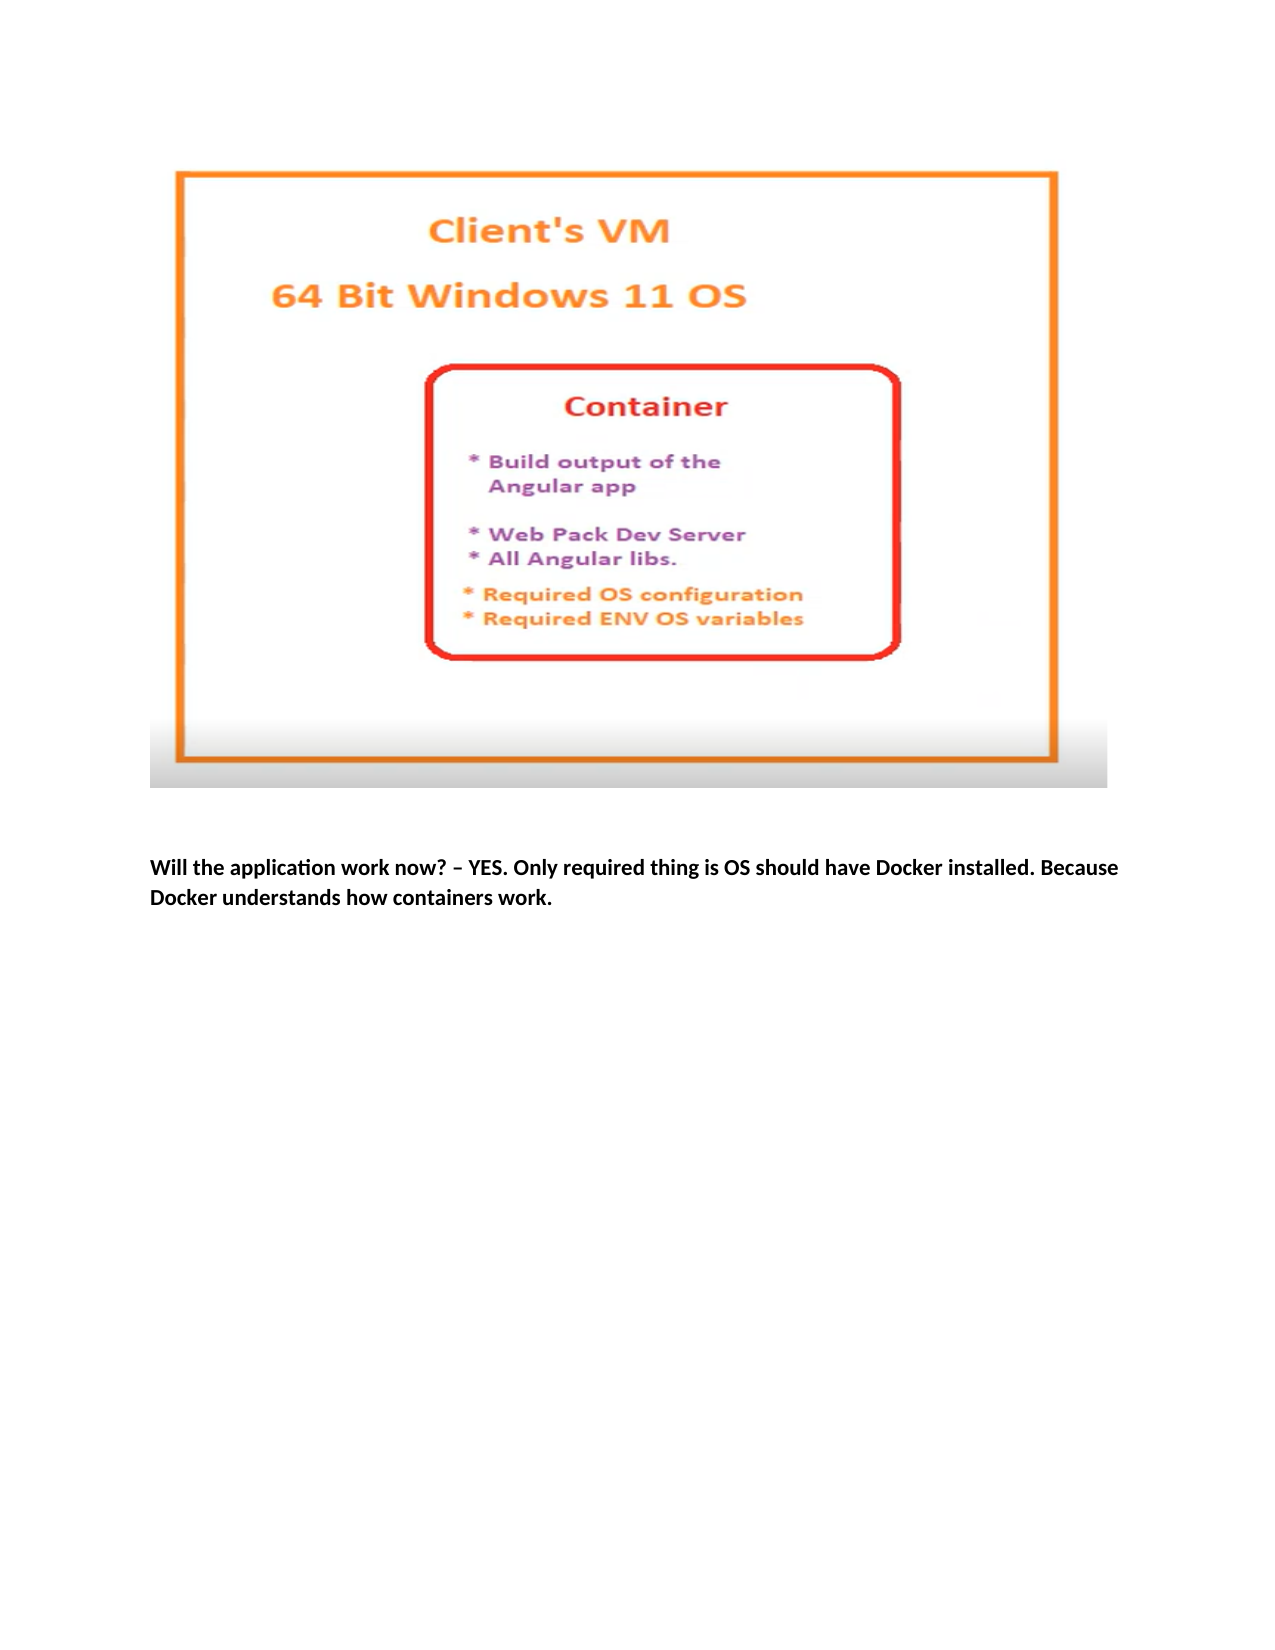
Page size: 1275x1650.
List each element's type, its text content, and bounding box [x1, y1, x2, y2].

text Will the application work now? – YES. Only required thing is OS should have Docker installed. Because Docker understands how containers work. [150, 853, 1125, 911]
picture [150, 150, 1108, 788]
